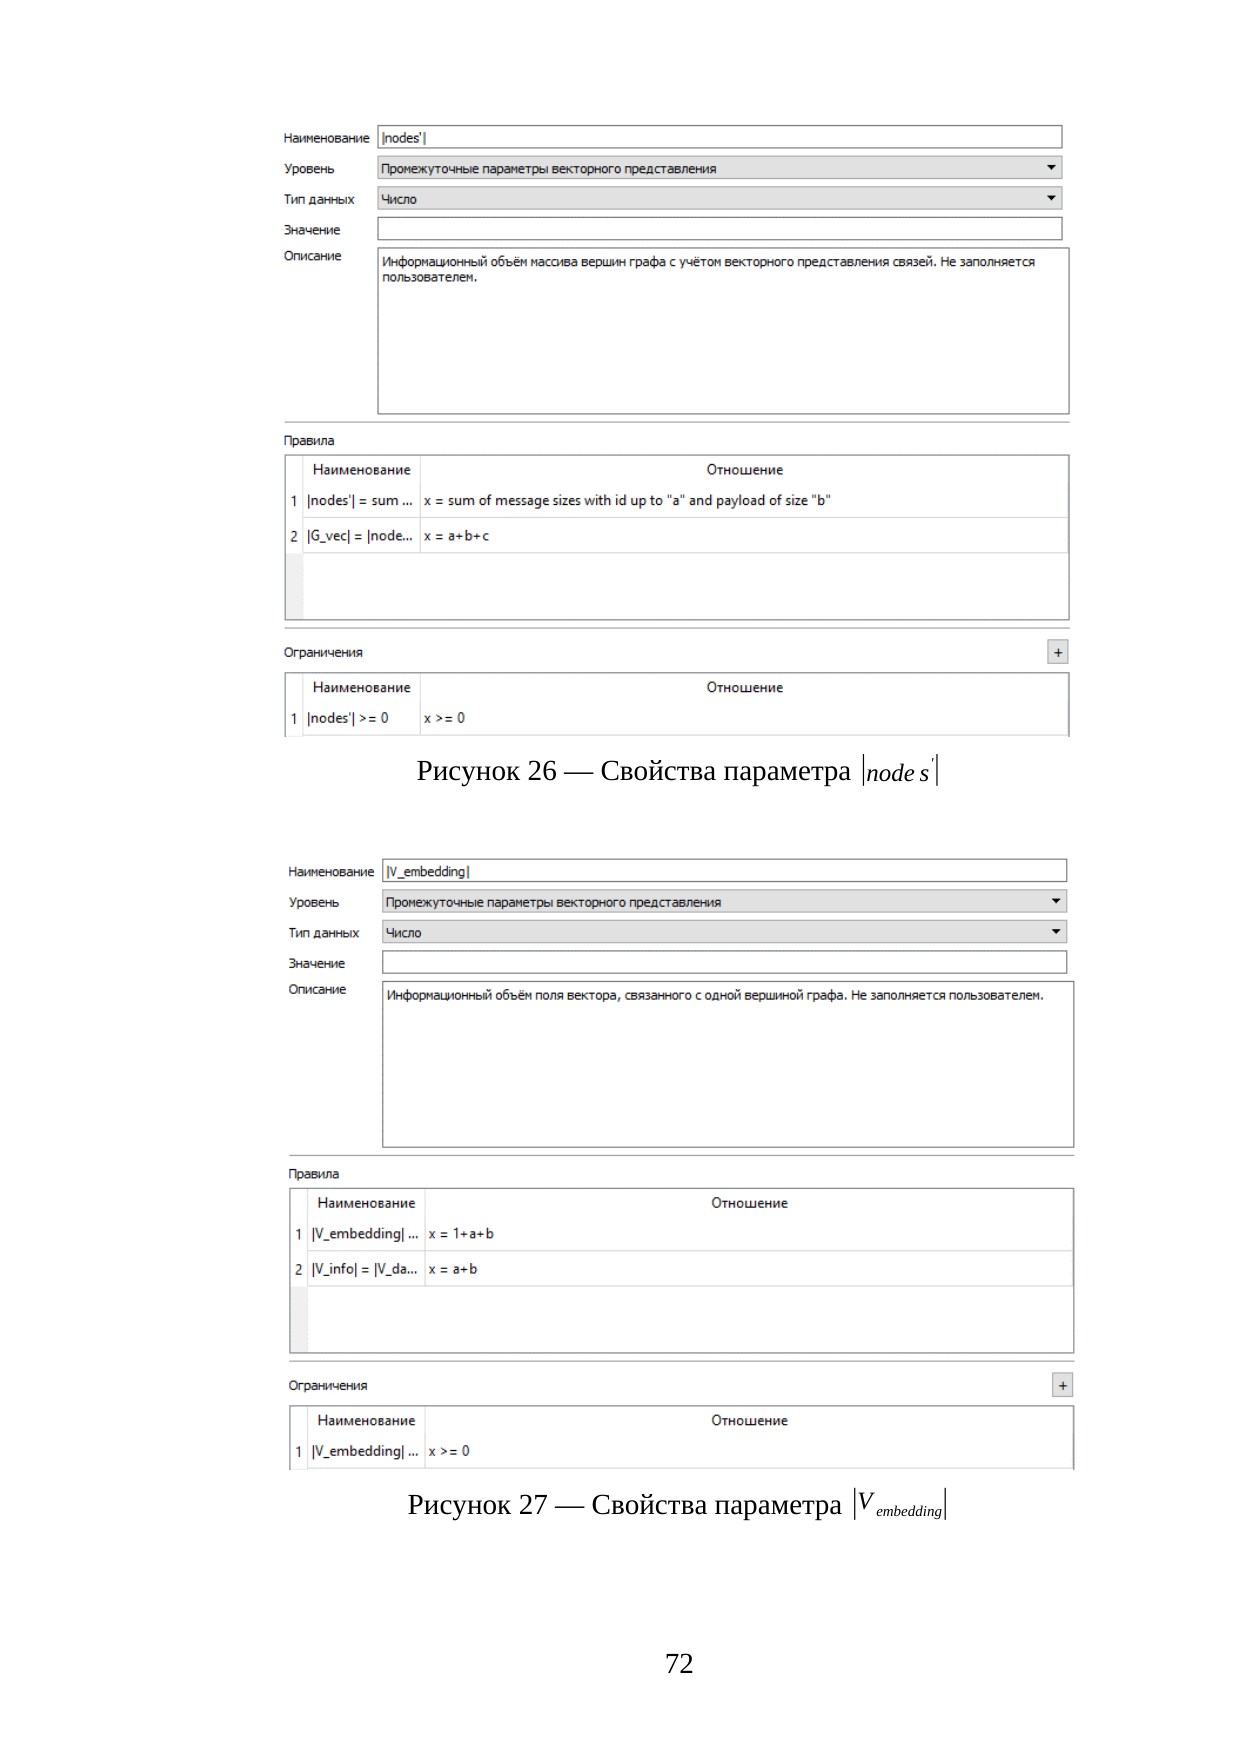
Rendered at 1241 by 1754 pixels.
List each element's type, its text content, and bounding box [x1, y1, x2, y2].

picture [280, 118, 1078, 737]
text Рисунок 27 — Свойства параметра [177, 1486, 1181, 1521]
text Рисунок 26 — Свойства параметра [177, 753, 1181, 787]
picture [280, 854, 1078, 1470]
